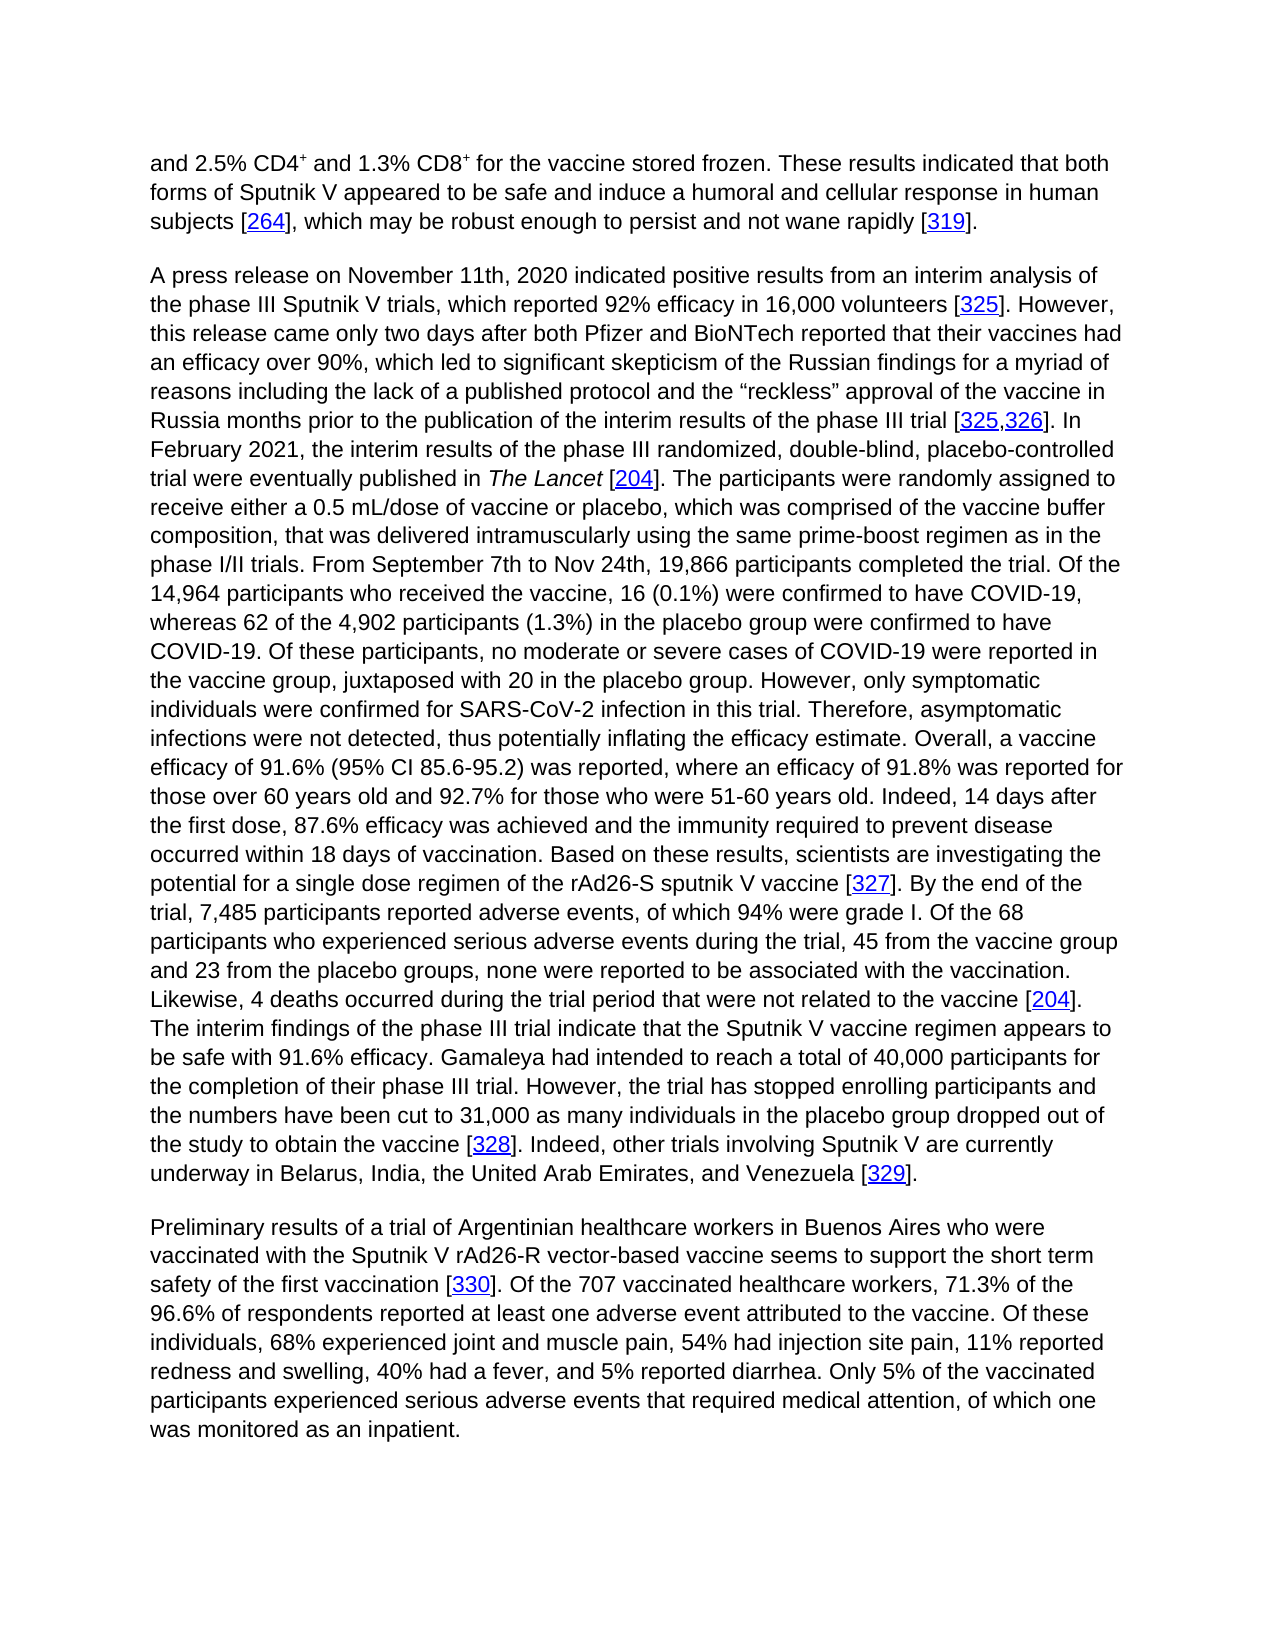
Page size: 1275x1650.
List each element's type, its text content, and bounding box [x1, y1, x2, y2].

text Preliminary results of a trial of Argentinian healthcare workers in Buenos Aires who were vaccinated with the Sputnik V rAd26-R vector-based vaccine seems to support the short term safety of the first vaccination [330]. Of the 707 vaccinated healthcare workers, 71.3% of the 96.6% of respondents reported at least one adverse event attributed to the vaccine. Of these individuals, 68% experienced joint and muscle pain, 54% had injection site pain, 11% reported redness and swelling, 40% had a fever, and 5% reported diarrhea. Only 5% of the vaccinated participants experienced serious adverse events that required medical attention, of which one was monitored as an inpatient. [150, 1213, 1125, 1443]
text A press release on November 11th, 2020 indicated positive results from an interim analysis of the phase III Sputnik V trials, which reported 92% efficacy in 16,000 volunteers [325]. However, this release came only two days after both Pfizer and BioNTech reported that their vaccines had an efficacy over 90%, which led to significant skepticism of the Russian findings for a myriad of reasons including the lack of a published protocol and the “reckless” approval of the vaccine in Russia months prior to the publication of the interim results of the phase III trial [325,326]. In February 2021, the interim results of the phase III randomized, double-blind, placebo-controlled trial were eventually published in The Lancet [204]. The participants were randomly assigned to receive either a 0.5 mL/dose of vaccine or placebo, which was comprised of the vaccine buffer composition, that was delivered intramuscularly using the same prime-boost regimen as in the phase I/II trials. From September 7th to Nov 24th, 19,866 participants completed the trial. Of the 14,964 participants who received the vaccine, 16 (0.1%) were confirmed to have COVID-19, whereas 62 of the 4,902 participants (1.3%) in the placebo group were confirmed to have COVID-19. Of these participants, no moderate or severe cases of COVID-19 were reported in the vaccine group, juxtaposed with 20 in the placebo group. However, only symptomatic individuals were confirmed for SARS-CoV-2 infection in this trial. Therefore, asymptomatic infections were not detected, thus potentially inflating the efficacy estimate. Overall, a vaccine efficacy of 91.6% (95% CI 85.6-95.2) was reported, where an efficacy of 91.8% was reported for those over 60 years old and 92.7% for those who were 51-60 years old. Indeed, 14 days after the first dose, 87.6% efficacy was achieved and the immunity required to prevent disease occurred within 18 days of vaccination. Based on these results, scientists are investigating the potential for a single dose regimen of the rAd26-S sputnik V vaccine [327]. By the end of the trial, 7,485 participants reported adverse events, of which 94% were grade I. Of the 68 participants who experienced serious adverse events during the trial, 45 from the vaccine group and 23 from the placebo groups, none were reported to be associated with the vaccination. Likewise, 4 deaths occurred during the trial period that were not related to the vaccine [204]. The interim findings of the phase III trial indicate that the Sputnik V vaccine regimen appears to be safe with 91.6% efficacy. Gamaleya had intended to reach a total of 40,000 participants for the completion of their phase III trial. However, the trial has stopped enrolling participants and the numbers have been cut to 31,000 as many individuals in the placebo group dropped out of the study to obtain the vaccine [328]. Indeed, other trials involving Sputnik V are currently underway in Belarus, India, the United Arab Emirates, and Venezuela [329]. [150, 262, 1125, 1186]
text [150, 150, 1125, 234]
